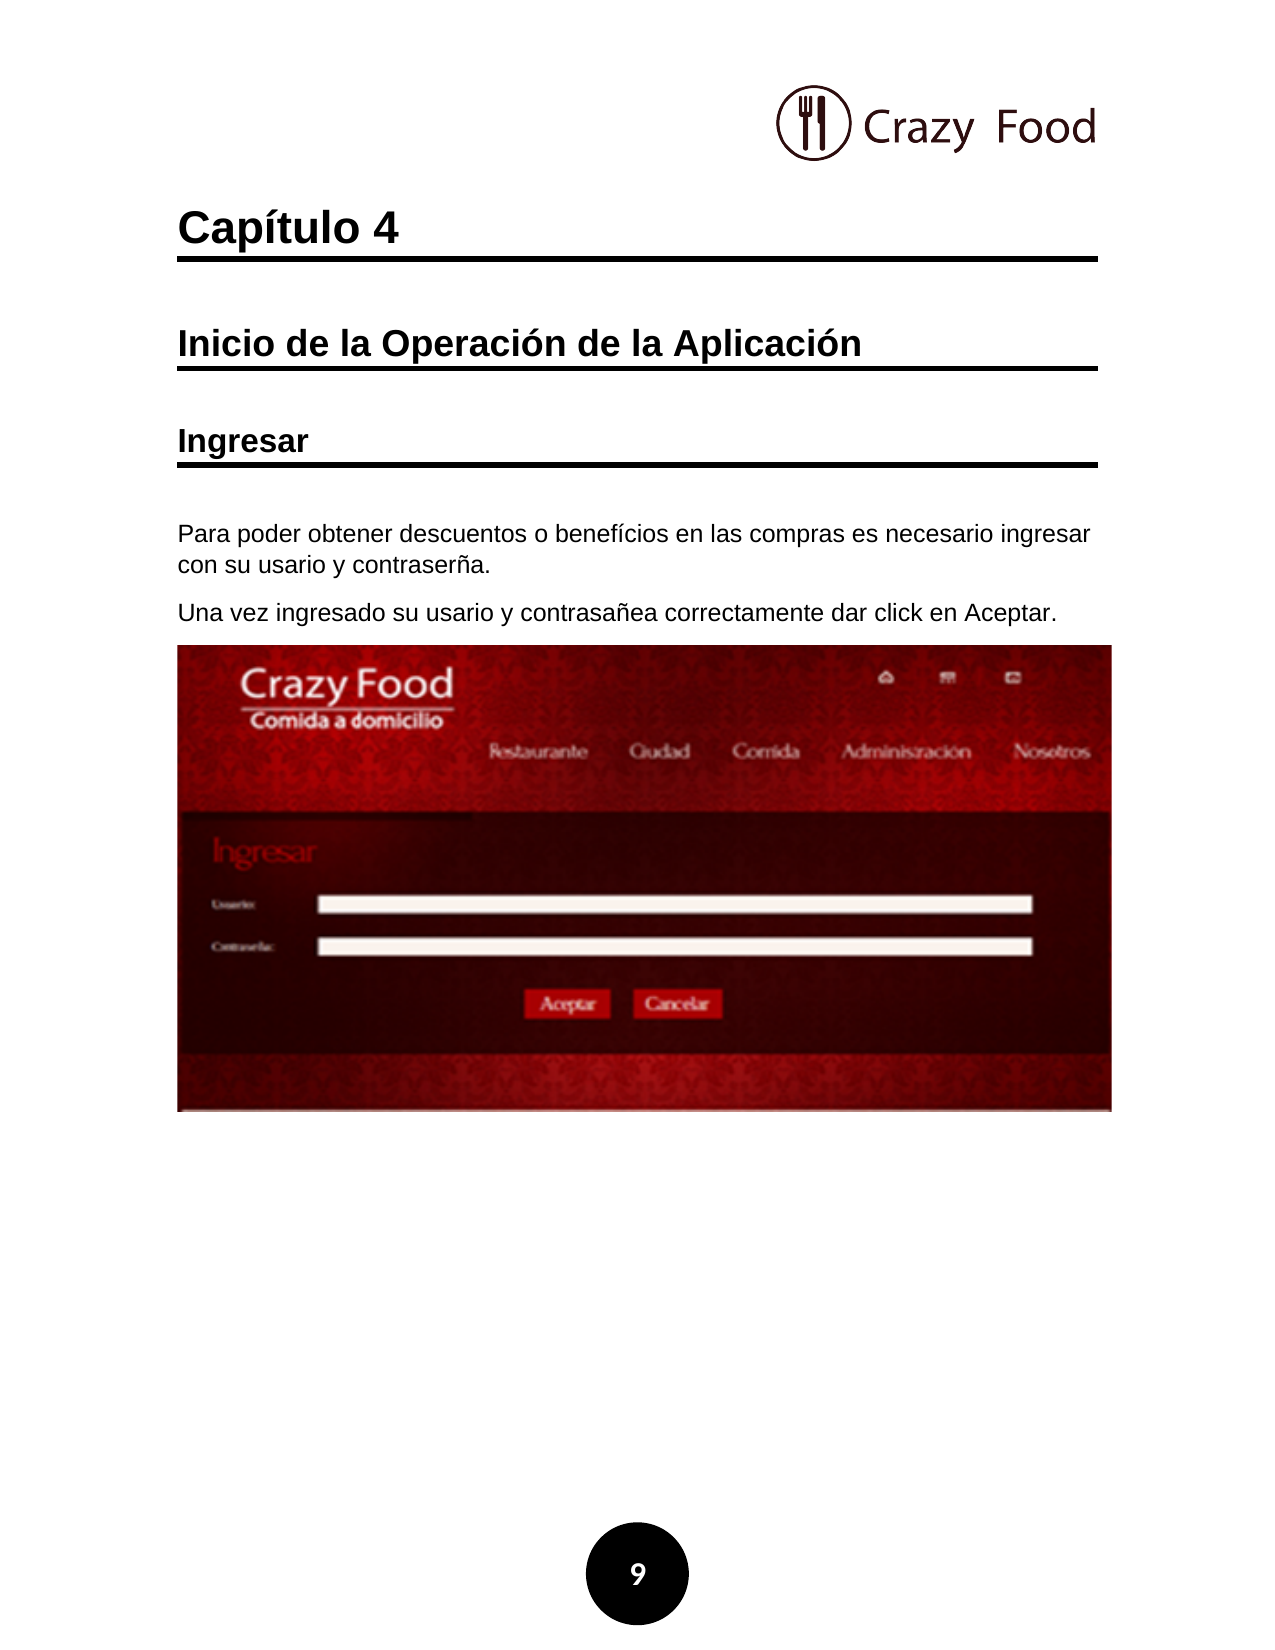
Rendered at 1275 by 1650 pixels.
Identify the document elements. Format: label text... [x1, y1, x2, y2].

subtitle Ingresar [177, 421, 1098, 462]
text Para poder obtener descuentos o benefícios en las compras es necesario ingresar con su usario y contraserña. [177, 519, 1098, 578]
subtitle Capítulo 4 [177, 201, 1098, 256]
text Una vez ingresado su usario y contrasañea correctamente dar click en Aceptar. [177, 597, 1098, 626]
picture [177, 645, 1112, 1112]
subtitle Inicio de la Operación de la Aplicación [177, 321, 1098, 366]
picture [761, 73, 1098, 173]
